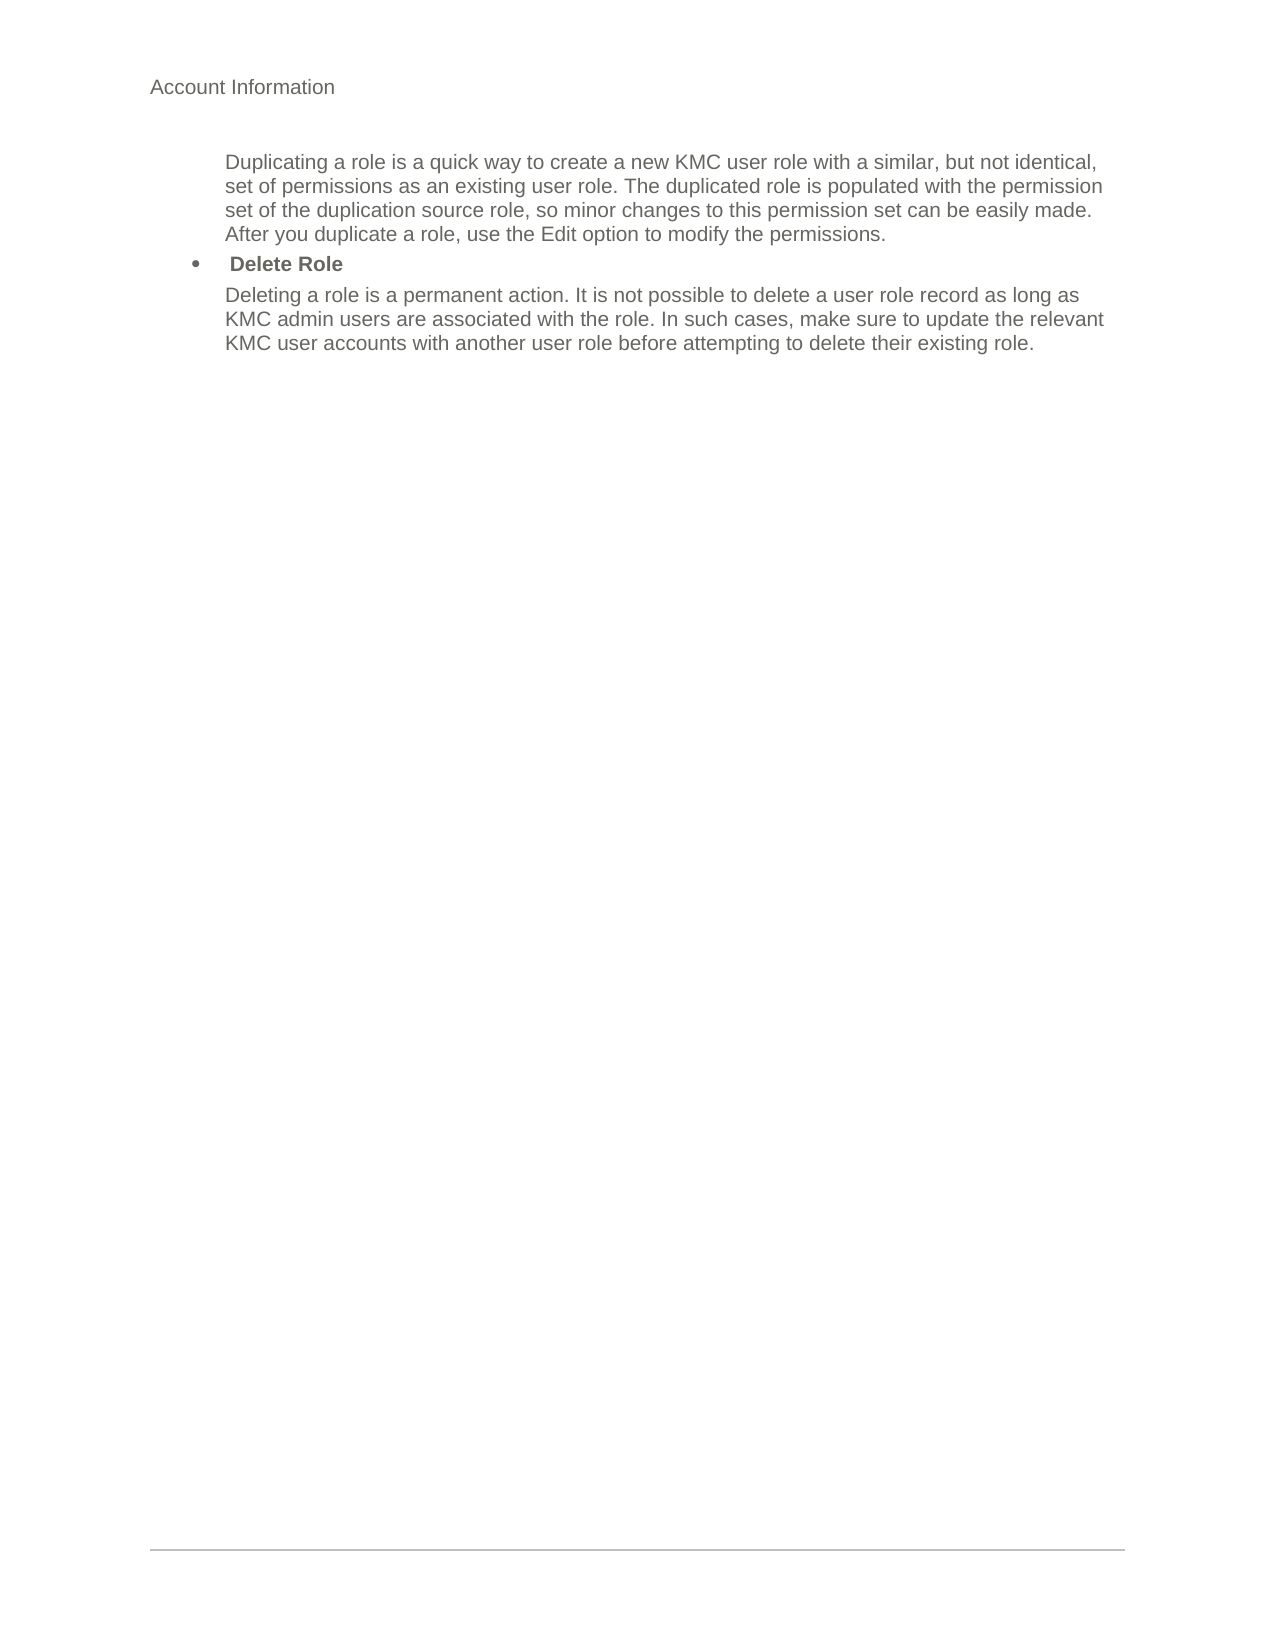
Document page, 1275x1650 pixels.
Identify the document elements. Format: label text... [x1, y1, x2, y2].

list Delete Role [192, 252, 1125, 276]
list Deleting a role is a permanent action. It is not possible to delete a user role record as long as KMC admin users are associated with the role. In such cases, make sure to update the relevant KMC user accounts with another user role before attempting to delete their existing role. [225, 282, 1125, 354]
list Duplicating a role is a quick way to create a new KMC user role with a similar, but not identical, set of permissions as an existing user role. The duplicated role is populated with the permission set of the duplication source role, so minor changes to this permission set can be easily made. After you duplicate a role, use the Edit option to modify the permissions. [225, 150, 1125, 246]
